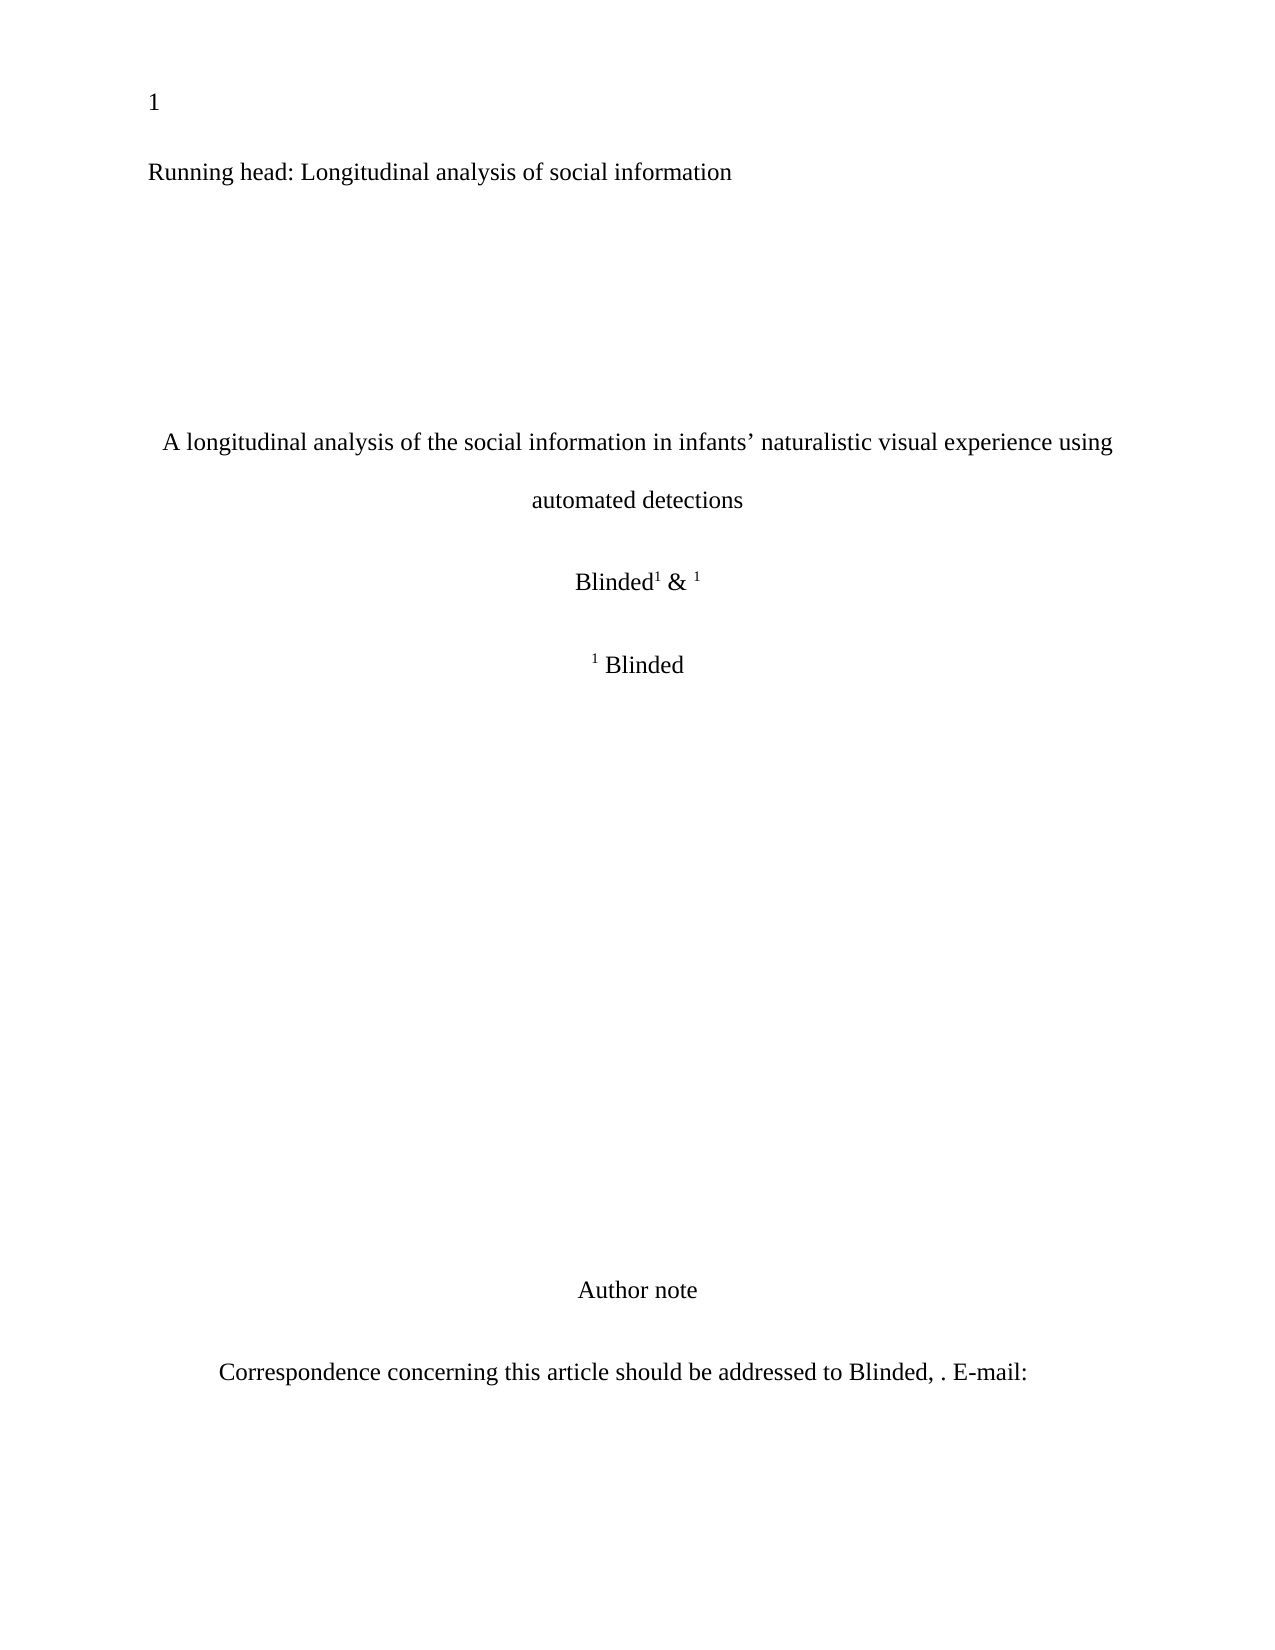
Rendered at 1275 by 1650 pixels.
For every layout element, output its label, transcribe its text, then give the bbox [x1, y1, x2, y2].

text Author note [148, 1275, 1127, 1304]
text 1 Blinded [148, 650, 1127, 679]
text Blinded1 & 1 [148, 567, 1127, 596]
title A longitudinal analysis of the social information in infants’ naturalistic visual experience using automated detections [148, 427, 1127, 514]
text Correspondence concerning this article should be addressed to Blinded, . E-mail: [148, 1357, 1127, 1386]
